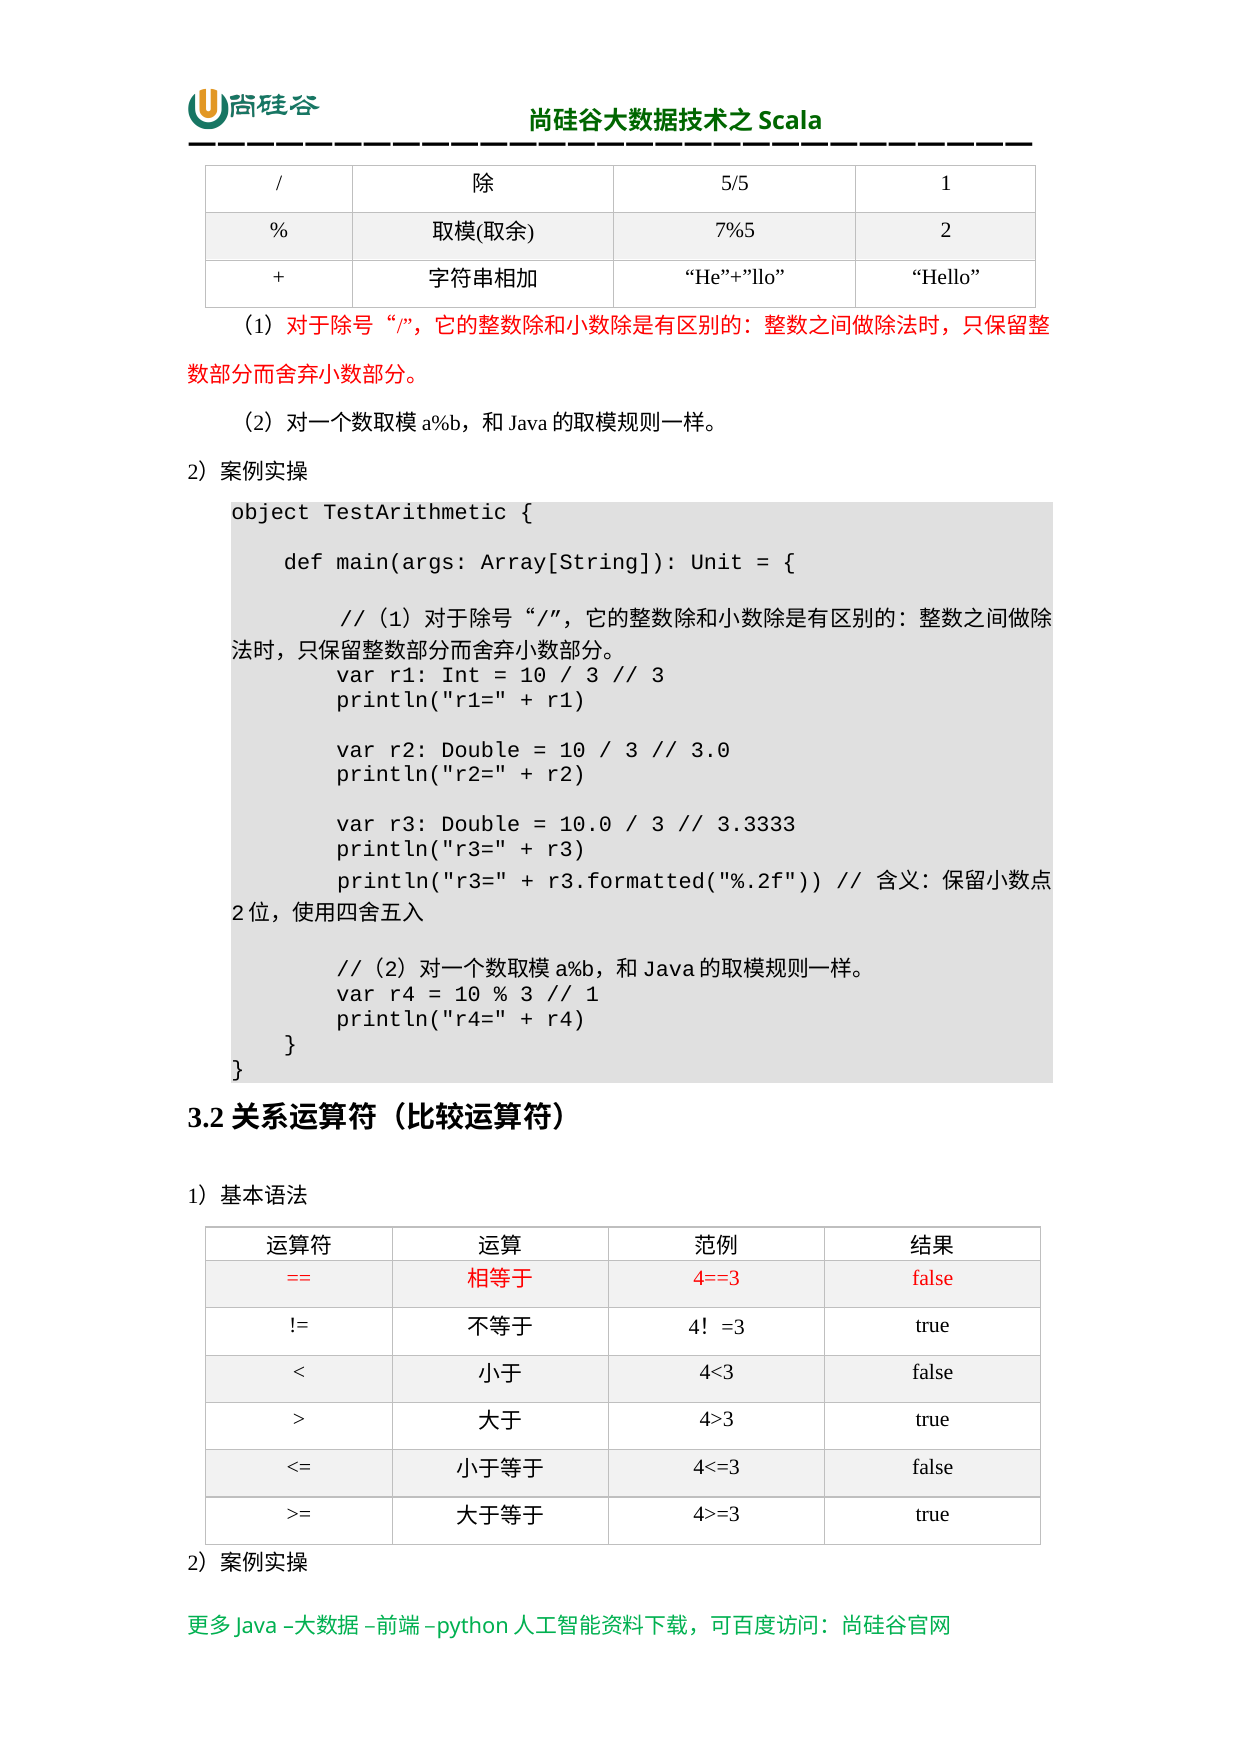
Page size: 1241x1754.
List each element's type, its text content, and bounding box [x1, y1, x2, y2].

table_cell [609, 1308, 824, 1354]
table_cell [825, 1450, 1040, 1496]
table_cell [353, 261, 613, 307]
text 1）基本语法 [187, 1178, 1053, 1211]
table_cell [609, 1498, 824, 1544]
text println("r4=" + r4) [231, 1008, 1053, 1033]
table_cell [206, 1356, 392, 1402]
text 2）案例实操 [187, 453, 1053, 486]
text var r1: Int = 10 / 3 // 3 [231, 664, 1053, 689]
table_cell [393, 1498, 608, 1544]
text println("r2=" + r2) [231, 763, 1053, 788]
text var r3: Double = 10.0 / 3 // 3.3333 [231, 813, 1053, 838]
text var r4 = 10 % 3 // 1 [231, 983, 1053, 1008]
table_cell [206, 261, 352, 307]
text } [231, 1033, 1053, 1058]
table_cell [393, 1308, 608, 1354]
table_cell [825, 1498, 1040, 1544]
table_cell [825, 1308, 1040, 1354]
text } [231, 1058, 1053, 1083]
text （1）对于除号“/”，它的整数除和小数除是有区别的：整数之间做除法时，只保留整数部分而舍弃小数部分。 [187, 308, 1053, 389]
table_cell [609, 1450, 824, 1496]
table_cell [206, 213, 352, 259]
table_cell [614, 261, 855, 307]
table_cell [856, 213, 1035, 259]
text （2）对一个数取模a%b，和Java的取模规则一样。 [187, 405, 1053, 437]
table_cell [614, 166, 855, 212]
text object TestArithmetic { [231, 502, 1053, 526]
text //（1）对于除号“/”，它的整数除和小数除是有区别的：整数之间做除法时，只保留整数部分而舍弃小数部分。 [231, 601, 1053, 664]
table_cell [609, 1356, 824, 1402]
text 2）案例实操 [187, 1545, 1053, 1577]
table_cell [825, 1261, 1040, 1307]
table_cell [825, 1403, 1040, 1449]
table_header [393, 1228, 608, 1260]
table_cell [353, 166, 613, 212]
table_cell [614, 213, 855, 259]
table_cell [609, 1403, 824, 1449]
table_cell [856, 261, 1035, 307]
text println("r1=" + r1) [231, 689, 1053, 714]
text //（2）对一个数取模a%b，和Java的取模规则一样。 [231, 951, 1053, 983]
subtitle 3.2 关系运算符（比较运算符） [187, 1083, 1053, 1148]
text println("r3=" + r3.formatted("%.2f")) // 含义：保留小数点2位，使用四舍五入 [231, 863, 1053, 927]
text println("r3=" + r3) [231, 838, 1053, 863]
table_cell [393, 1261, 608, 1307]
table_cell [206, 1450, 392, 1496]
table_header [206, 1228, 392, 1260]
picture [187, 88, 321, 130]
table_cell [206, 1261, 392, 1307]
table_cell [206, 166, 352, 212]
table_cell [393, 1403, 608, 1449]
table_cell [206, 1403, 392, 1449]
text def main(args: Array[String]): Unit = { [231, 551, 1053, 576]
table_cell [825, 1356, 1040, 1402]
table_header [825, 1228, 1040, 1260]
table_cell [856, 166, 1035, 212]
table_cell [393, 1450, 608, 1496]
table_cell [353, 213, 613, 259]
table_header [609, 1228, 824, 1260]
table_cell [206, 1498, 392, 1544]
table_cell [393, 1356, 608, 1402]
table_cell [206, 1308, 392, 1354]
text var r2: Double = 10 / 3 // 3.0 [231, 739, 1053, 763]
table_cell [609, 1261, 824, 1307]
